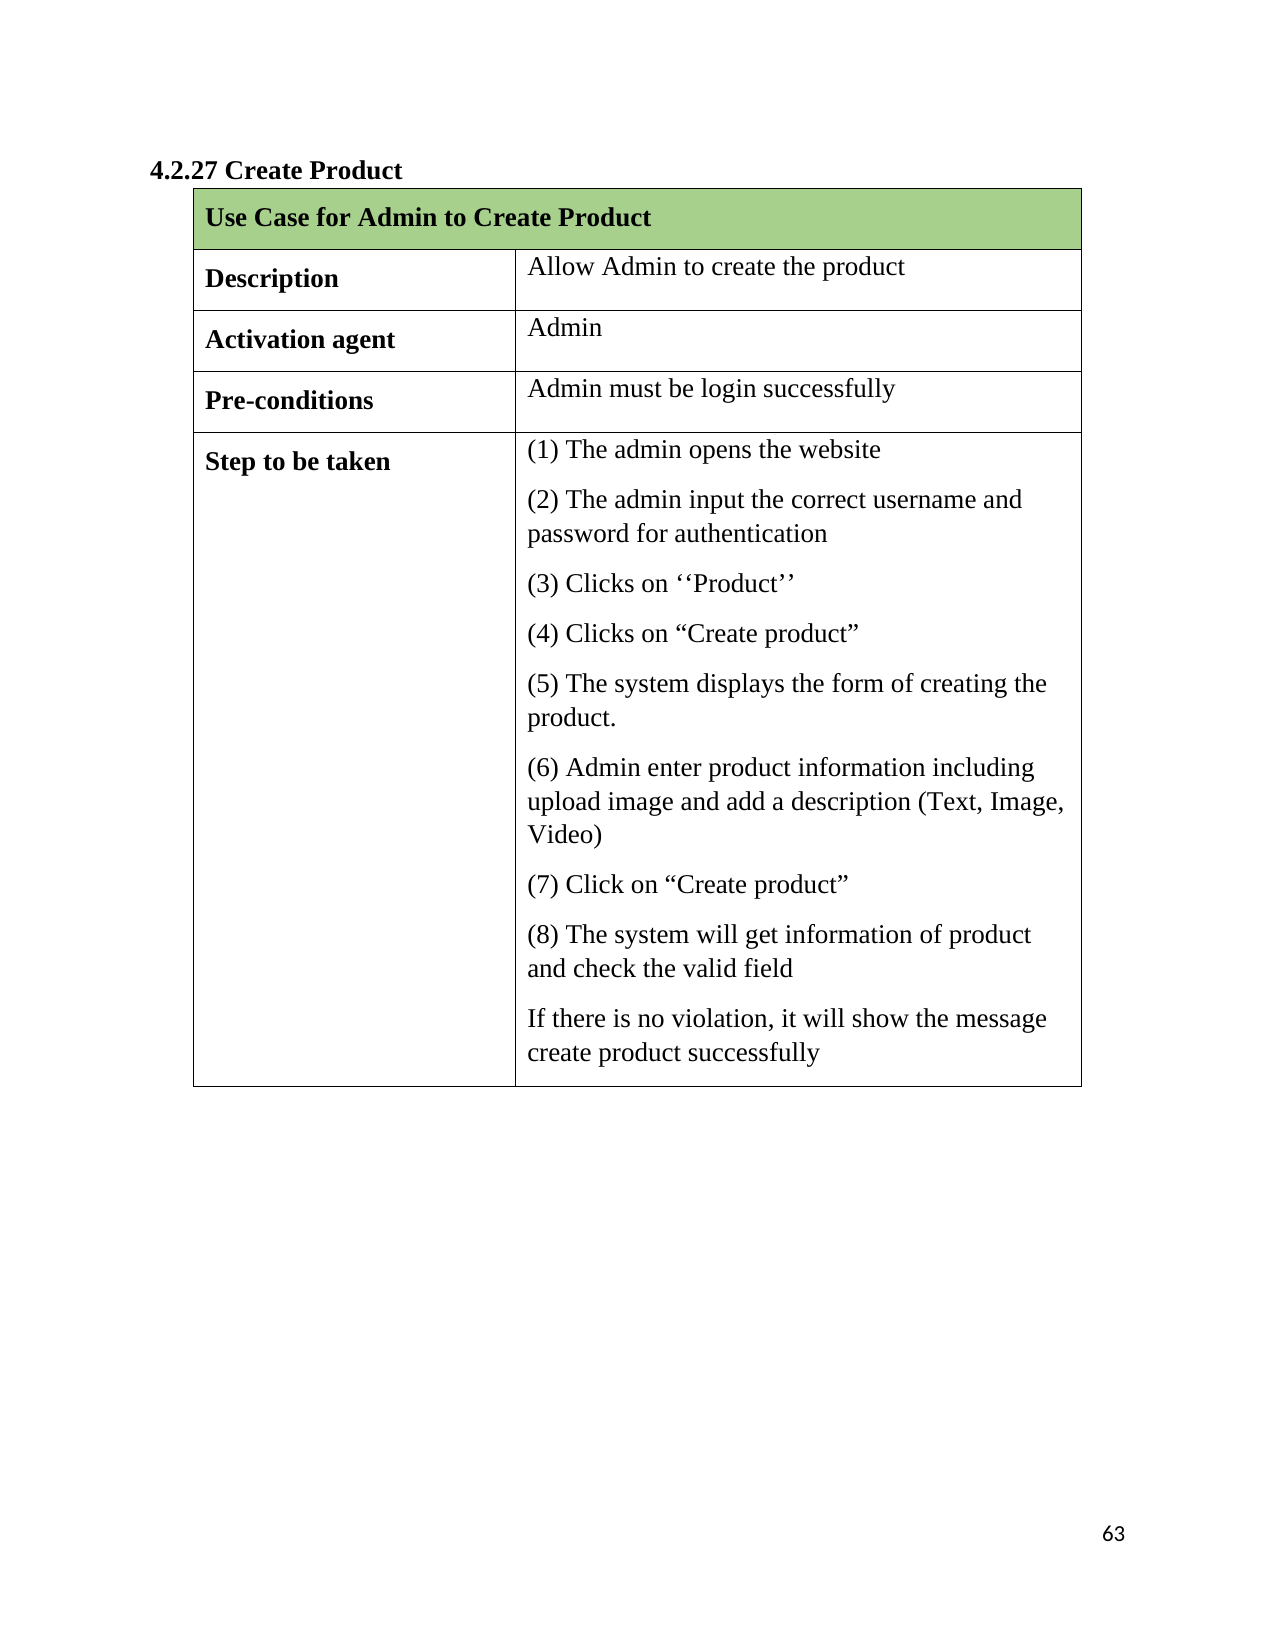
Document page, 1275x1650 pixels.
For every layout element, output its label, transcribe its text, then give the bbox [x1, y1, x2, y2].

table_cell Pre-conditions [194, 372, 515, 432]
table_cell Admin [516, 311, 1081, 371]
table_cell Admin must be login successfully [516, 372, 1081, 432]
table_cell The admin opens the website The admin input the correct username and password for authentication (3) Clicks on ‘‘Product’’ (4) Clicks on “Create product” (5) The system displays the form of creating the product. (6) Admin enter product information including upload image and add a description (Text, Image, Video) (7) Click on “Create product” (8) The system will get information of product and check the valid field If there is no violation, it will show the message create product successfully [516, 433, 1081, 1086]
table_cell Activation agent [194, 311, 515, 371]
table_cell Step to be taken [194, 433, 515, 1086]
subtitle 4.2.27 Create Product [150, 154, 1125, 185]
table_cell Description [194, 250, 515, 310]
table_header Use Case for Admin to Create Product [194, 189, 1081, 249]
table_cell Allow Admin to create the product [516, 250, 1081, 310]
